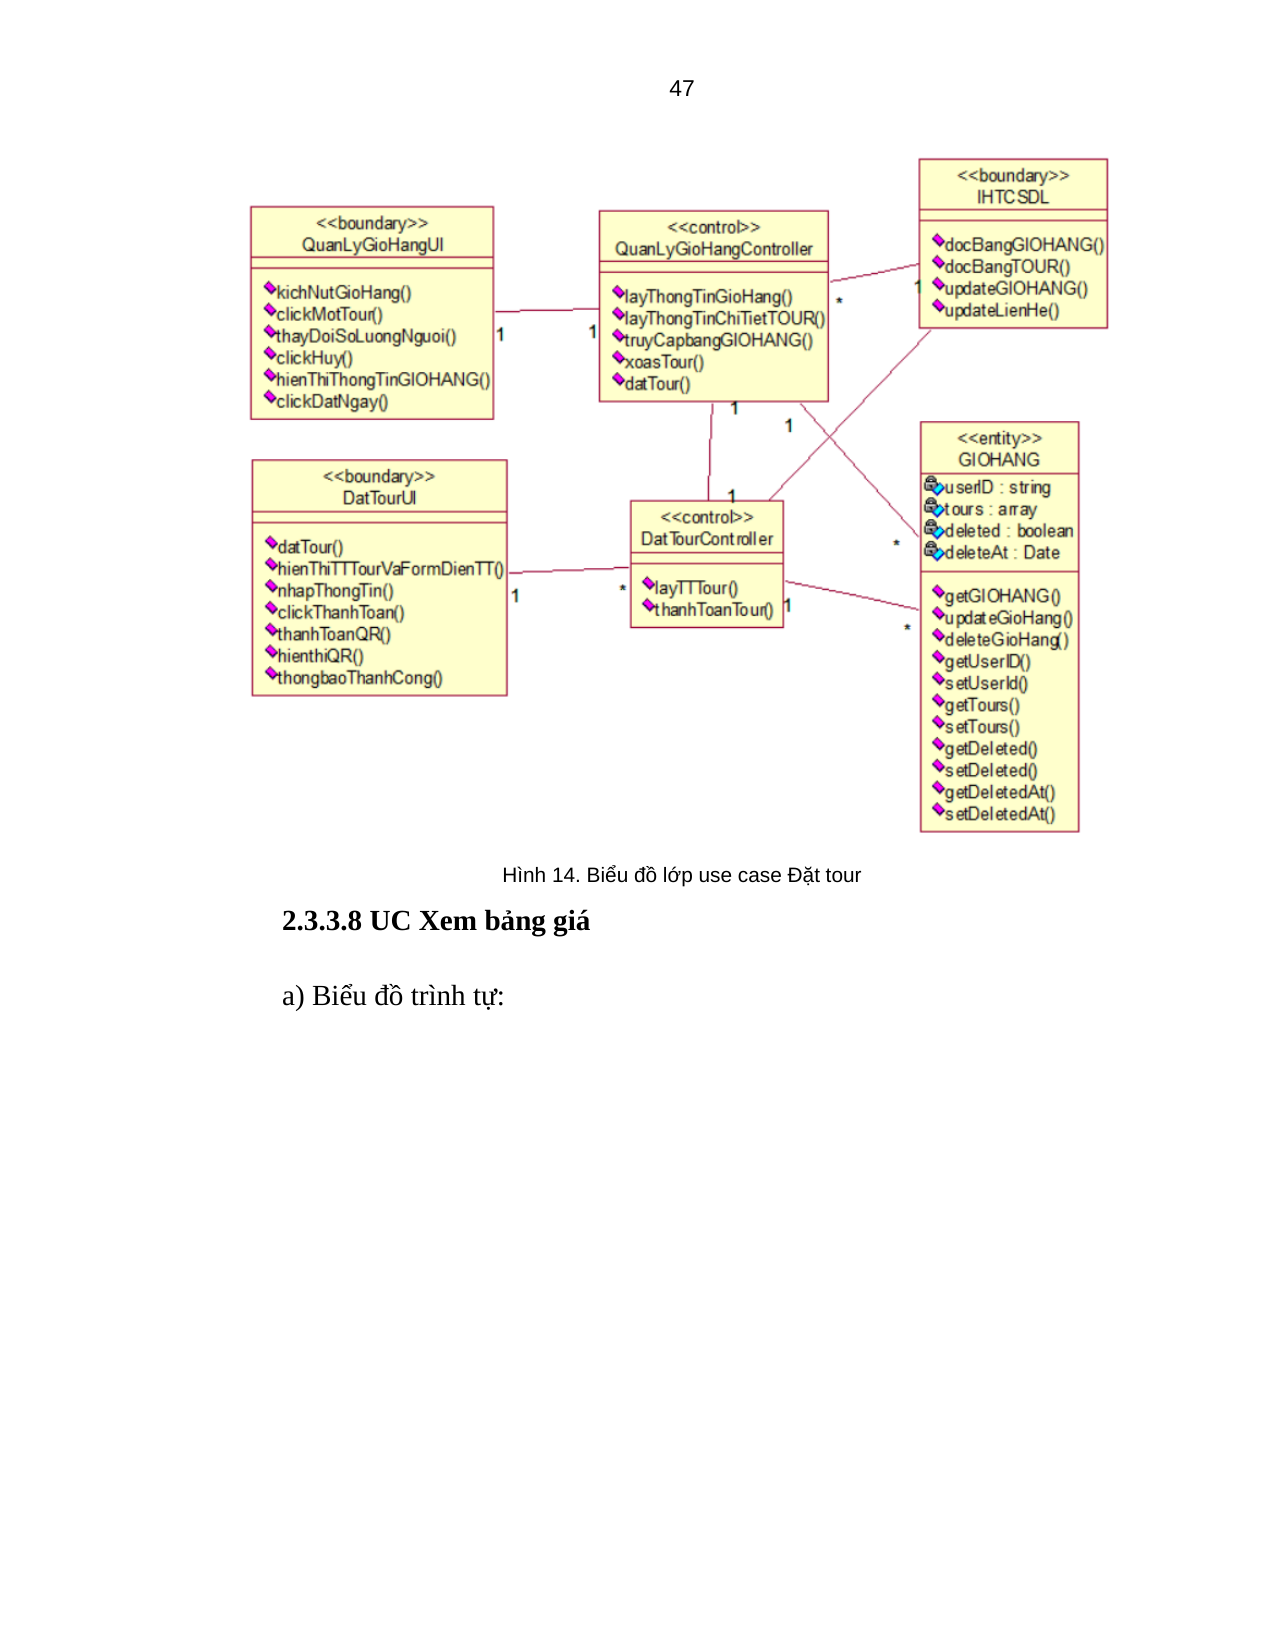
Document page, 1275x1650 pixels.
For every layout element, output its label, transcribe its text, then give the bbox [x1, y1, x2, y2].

text a) Biểu đồ trình tự: [207, 978, 1157, 1012]
subtitle 2.3.3.8 UC Xem bảng giá [282, 903, 1157, 936]
picture [206, 127, 1147, 859]
